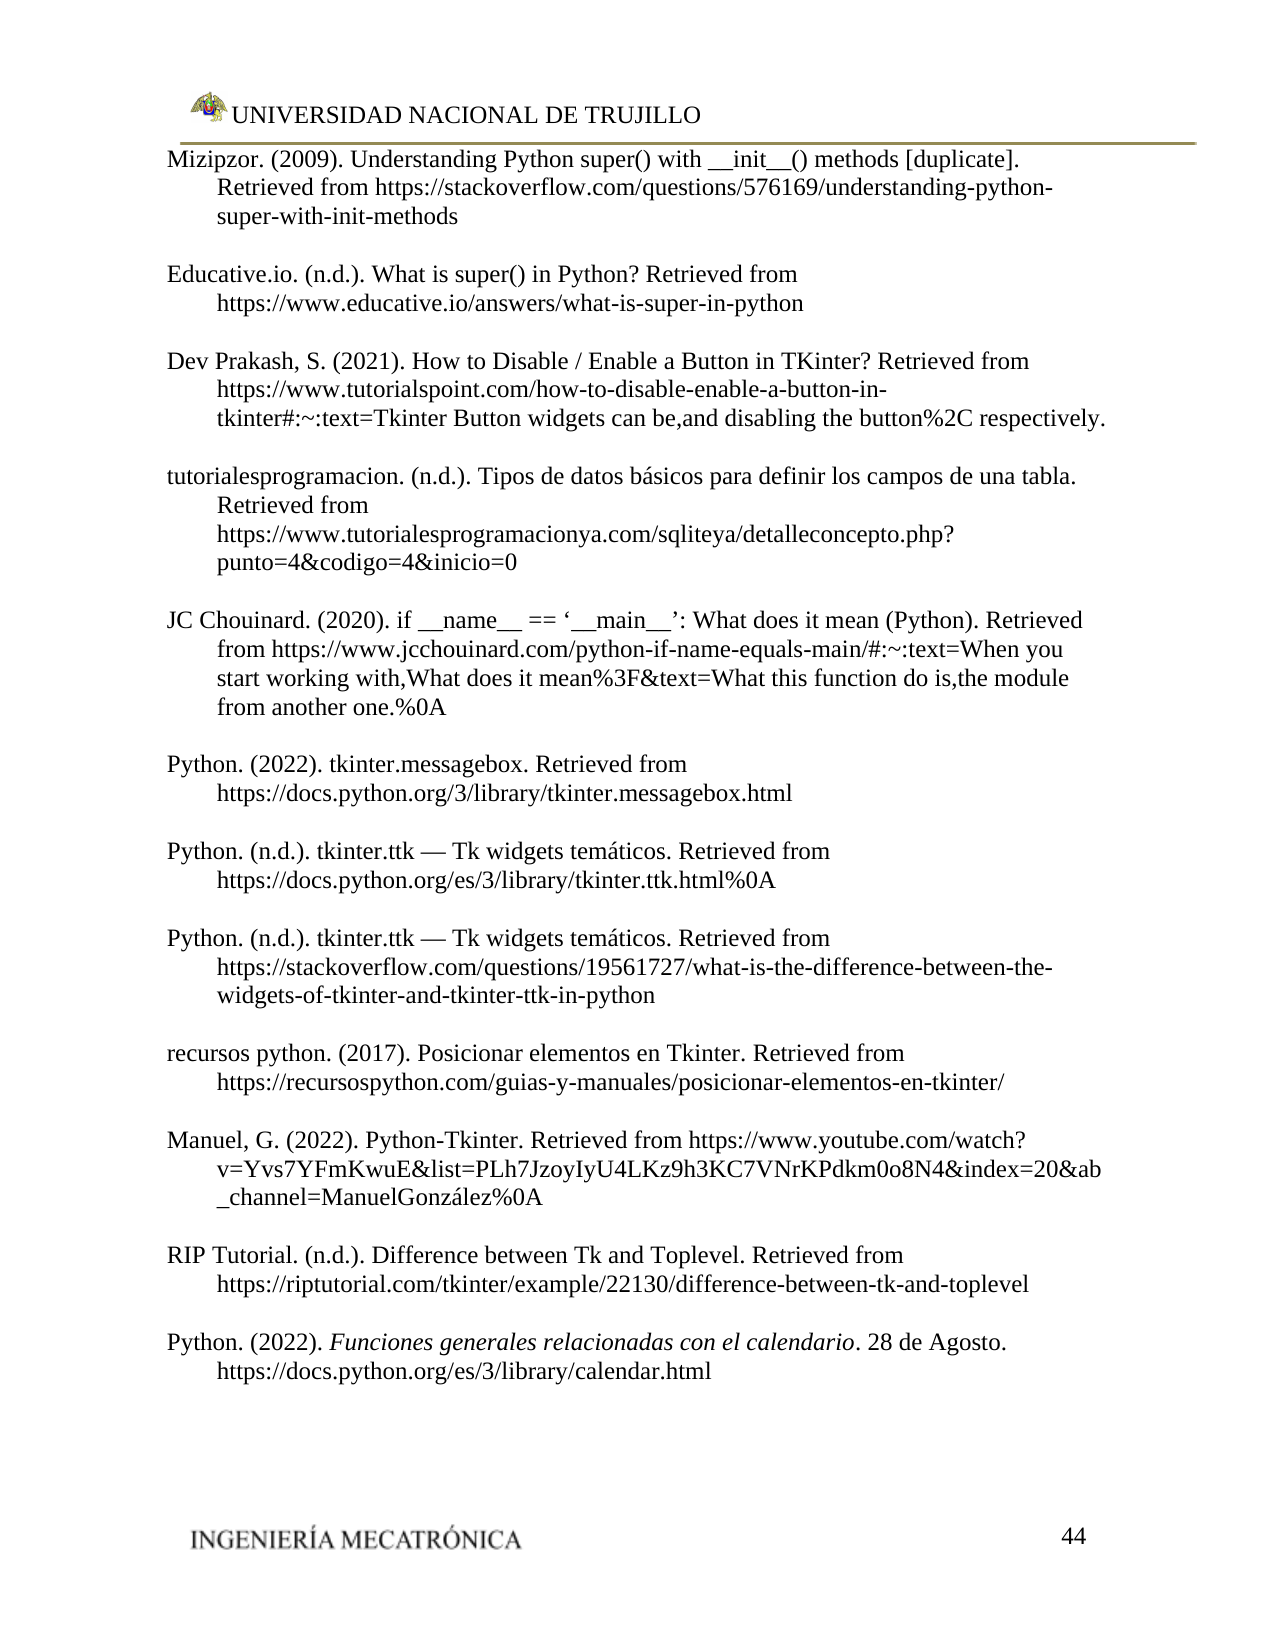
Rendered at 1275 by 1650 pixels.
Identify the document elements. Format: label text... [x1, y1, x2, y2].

text Manuel, G. (2022). Python-Tkinter. Retrieved from https://www.youtube.com/watch?v=Yvs7YFmKwuE&list=PLh7JzoyIyU4LKz9h3KC7VNrKPdkm0o8N4&index=20&ab_channel=ManuelGonzález%0A [167, 1125, 1112, 1211]
text tutorialesprogramacion. (n.d.). Tipos de datos básicos para definir los campos de una tabla. Retrieved from https://www.tutorialesprogramacionya.com/sqliteya/detalleconcepto.php?punto=4&codigo=4&inicio=0 [167, 461, 1112, 576]
text JC Chouinard. (2020). if __name__ == ‘__main__’: What does it mean (Python). Retrieved from https://www.jcchouinard.com/python-if-name-equals-main/#:~:text=When you start working with,What does it mean%3F&text=What this function do is,the module from another one.%0A [167, 605, 1112, 720]
text Python. (n.d.). tkinter.ttk — Tk widgets temáticos. Retrieved from https://stackoverflow.com/questions/19561727/what-is-the-difference-between-the-widgets-of-tkinter-and-tkinter-ttk-in-python [167, 923, 1112, 1009]
text Educative.io. (n.d.). What is super() in Python? Retrieved from https://www.educative.io/answers/what-is-super-in-python [167, 259, 1112, 317]
picture [176, 1509, 569, 1570]
text Python. (2022). tkinter.messagebox. Retrieved from https://docs.python.org/3/library/tkinter.messagebox.html [167, 749, 1112, 807]
text Dev Prakash, S. (2021). How to Disable / Enable a Button in TKinter? Retrieved from https://www.tutorialspoint.com/how-to-disable-enable-a-button-in-tkinter#:~:text=Tkinter Button widgets can be,and disabling the button%2C respectively. [167, 346, 1112, 432]
picture [190, 91, 228, 123]
text Mizipzor. (2009). Understanding Python super() with __init__() methods [duplicate]. Retrieved from https://stackoverflow.com/questions/576169/understanding-python-super-with-init-methods [167, 144, 1112, 230]
text RIP Tutorial. (n.d.). Difference between Tk and Toplevel. Retrieved from https://riptutorial.com/tkinter/example/22130/difference-between-tk-and-toplevel [167, 1240, 1112, 1298]
text Python. (2022). Funciones generales relacionadas con el calendario. 28 de Agosto. https://docs.python.org/es/3/library/calendar.html [167, 1327, 1112, 1384]
text Python. (n.d.). tkinter.ttk — Tk widgets temáticos. Retrieved from https://docs.python.org/es/3/library/tkinter.ttk.html%0A [167, 836, 1112, 894]
text recursos python. (2017). Posicionar elementos en Tkinter. Retrieved from https://recursospython.com/guias-y-manuales/posicionar-elementos-en-tkinter/ [167, 1038, 1112, 1096]
